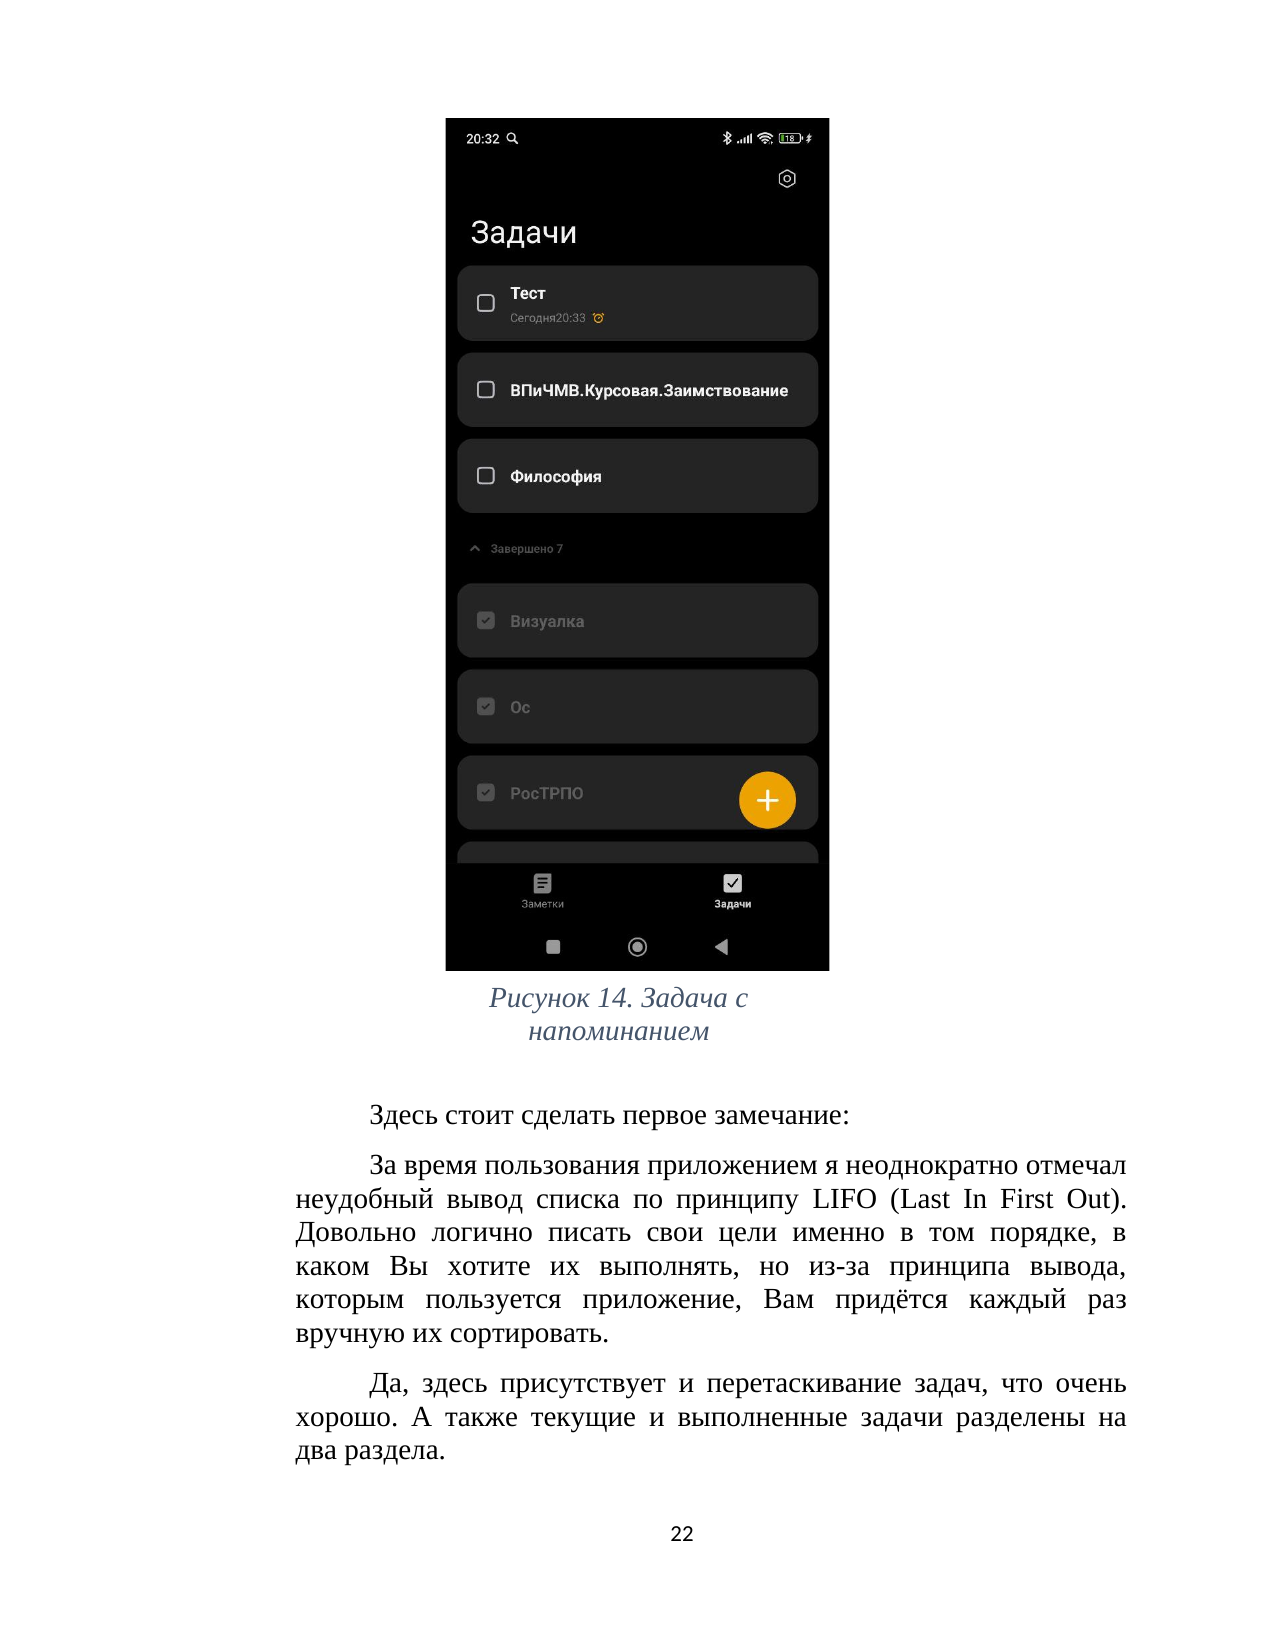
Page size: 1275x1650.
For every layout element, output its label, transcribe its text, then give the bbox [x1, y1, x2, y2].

picture [445, 118, 830, 971]
text Здесь стоит сделать первое замечание: [295, 1097, 1127, 1131]
text За время пользования приложением я неоднократно отмечал неудобный вывод списка по принципу LIFO (Last In First Out). Довольно логично писать свои цели именно в том порядке, в каком Вы хотите их выполнять, но из-за принципа вывода, которым пользуется приложение, Вам придётся каждый раз вручную их сортировать. [295, 1147, 1127, 1349]
text Да, здесь присутствует и перетаскивание задач, что очень хорошо. А также текущие и выполненные задачи разделены на два раздела. [295, 1365, 1127, 1466]
